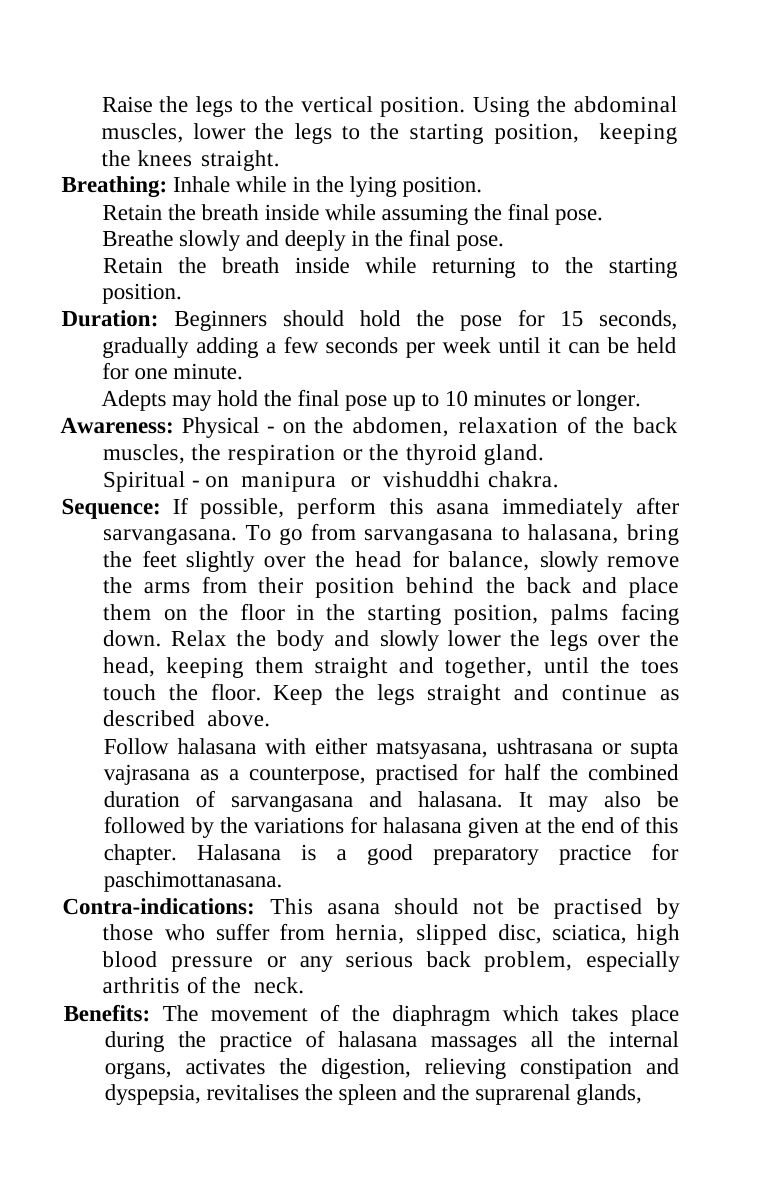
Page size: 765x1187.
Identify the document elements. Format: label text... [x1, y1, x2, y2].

text Duration: Beginners should hold the pose for 15 seconds, gradually adding a few seconds per week until it can be held for one minute. [61, 305, 678, 385]
text Awareness: Physical - on the abdomen, relaxation of the back muscles, the respiration or the thyroid gland. [60, 412, 678, 465]
text Raise the legs to the vertical position. Using the abdominal muscles, lower the legs to the starting position, keeping the knees straight. [101, 91, 678, 171]
text Retain the breath inside while assuming the final pose. Breathe slowly and deeply in the final pose. [102, 198, 670, 251]
text Sequence: If possible, perform this asana immediately after sarvangasana. To go from sarvangasana to halasana, bring the feet slightly over the head for balance, slowly remove the arms from their position behind the back and place them on the floor in the starting position, palms facing down. Relax the body and slowly lower the legs over the head, keeping them straight and together, until the toes touch the floor. Keep the legs straight and continue as described above. [61, 493, 679, 732]
text Breathing: Inhale while in the lying position. [61, 172, 692, 198]
text Contra-indications: This asana should not be practised by those who suffer from hernia, slipped disc, sciatica, high blood pressure or any serious back problem, especially arthritis of the neck. [62, 893, 679, 999]
text Spiritual - on manipura or vishuddhi chakra. [103, 466, 692, 492]
text Retain the breath inside while returning to the starting position. [102, 252, 678, 305]
text Follow halasana with either matsyasana, ushtrasana or supta vajrasana as a counterpose, practised for half the combined duration of sarvangasana and halasana. It may also be followed by the variations for halasana given at the end of this chapter. Halasana is a good preparatory practice for paschimottanasana. [103, 733, 679, 892]
text Benefits: The movement of the diaphragm which takes place during the practice of halasana massages all the internal organs, activates the digestion, relieving constipation and dyspepsia, revitalises the spleen and the suprarenal glands, [63, 1000, 680, 1106]
text Adepts may hold the final pose up to 10 minutes or longer. [60, 385, 692, 412]
